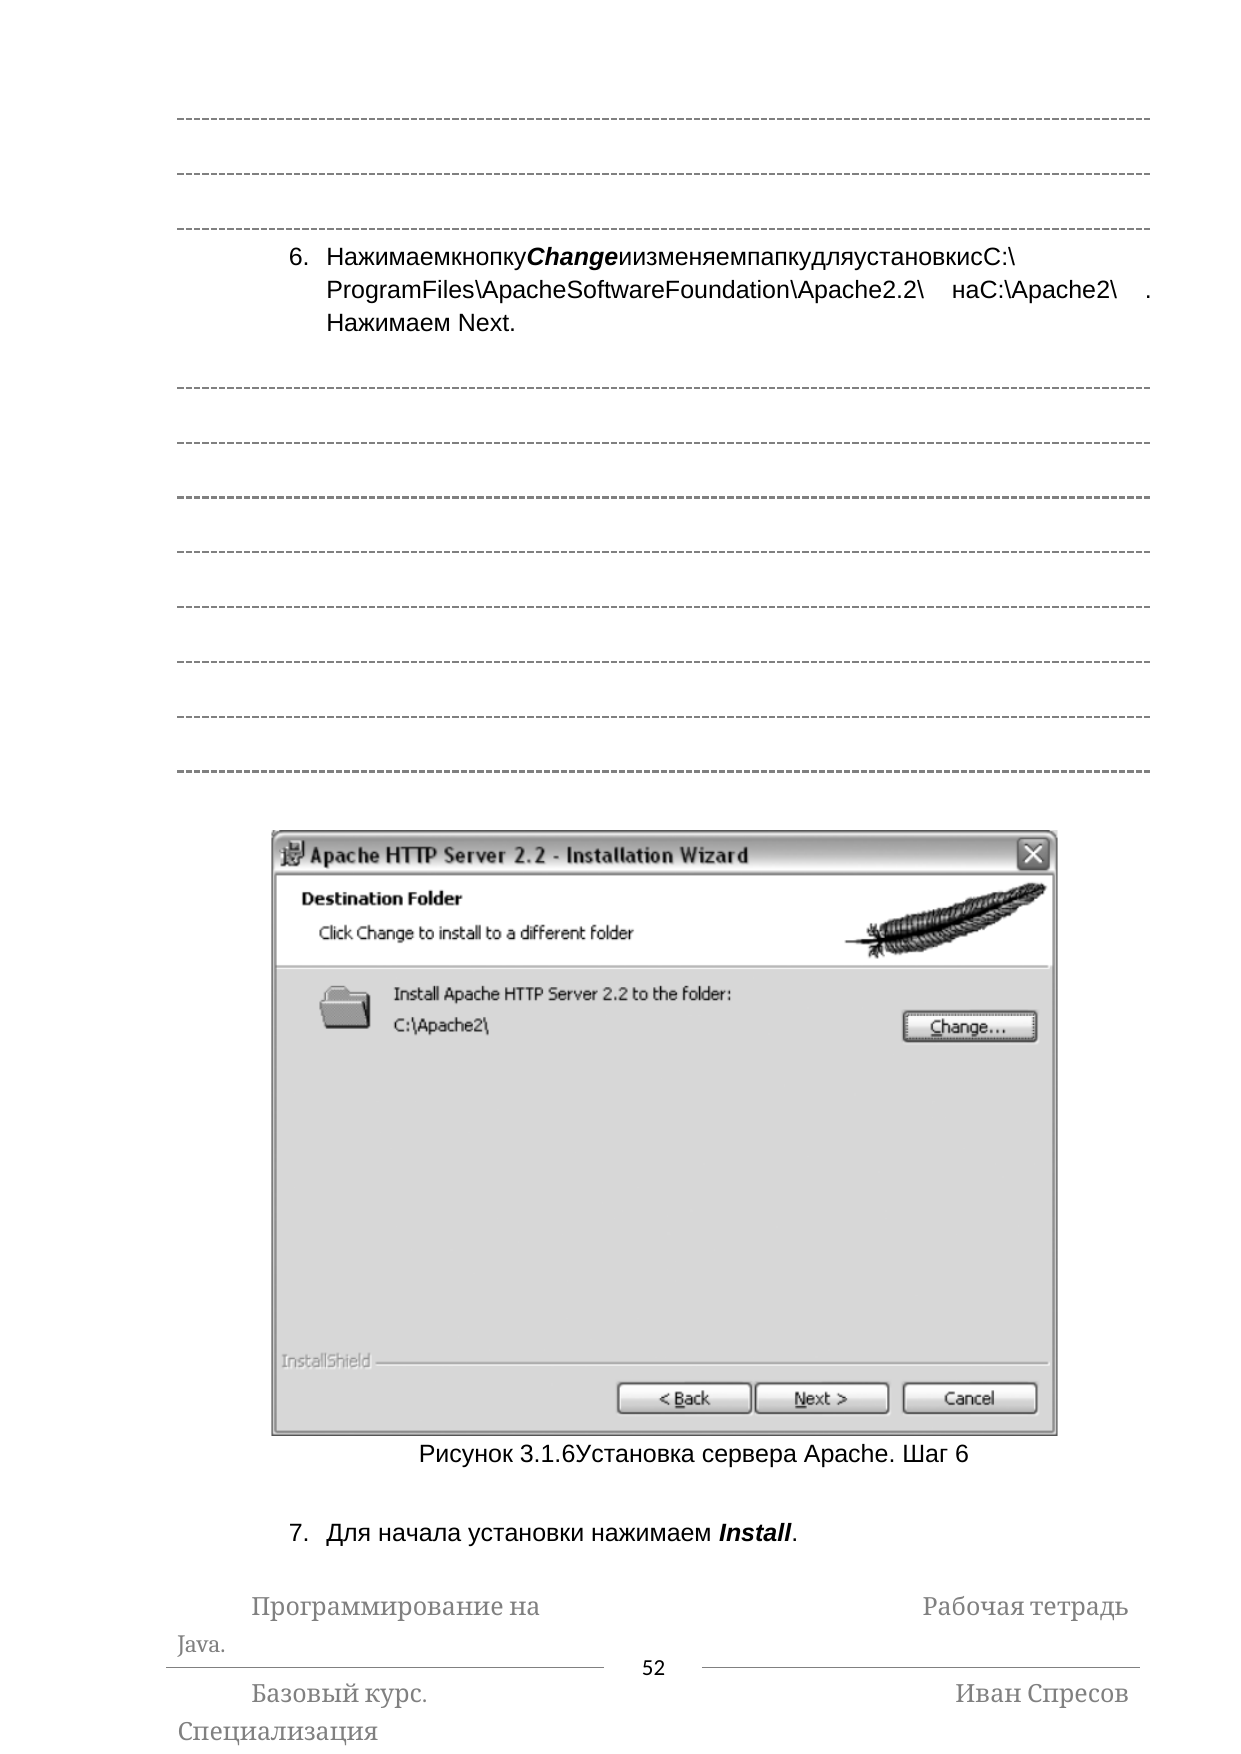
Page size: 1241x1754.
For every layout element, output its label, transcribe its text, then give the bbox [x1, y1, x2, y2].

table_cell [177, 442, 1152, 496]
table_cell [177, 716, 1152, 770]
list НажимаемкнопкуChangeиизменяемпапкудляустановкисC:\ProgramFiles\ApacheSoftwareFoundation\Apache2.2\ наC:\Apache2\ . Нажимаем Next. [288, 242, 1152, 337]
table_cell [177, 606, 1152, 661]
list Для начала установки нажимаем Install. [288, 1518, 1152, 1547]
picture [269, 830, 1059, 1436]
table_cell [177, 173, 1152, 228]
text Рисунок 3.1.6Установка сервера Apache. Шаг 6 [177, 1439, 1152, 1468]
table_cell [177, 551, 1152, 606]
table_cell [177, 496, 1152, 551]
table_cell [177, 118, 1152, 173]
table_cell [177, 661, 1152, 716]
table_header [177, 387, 1152, 442]
